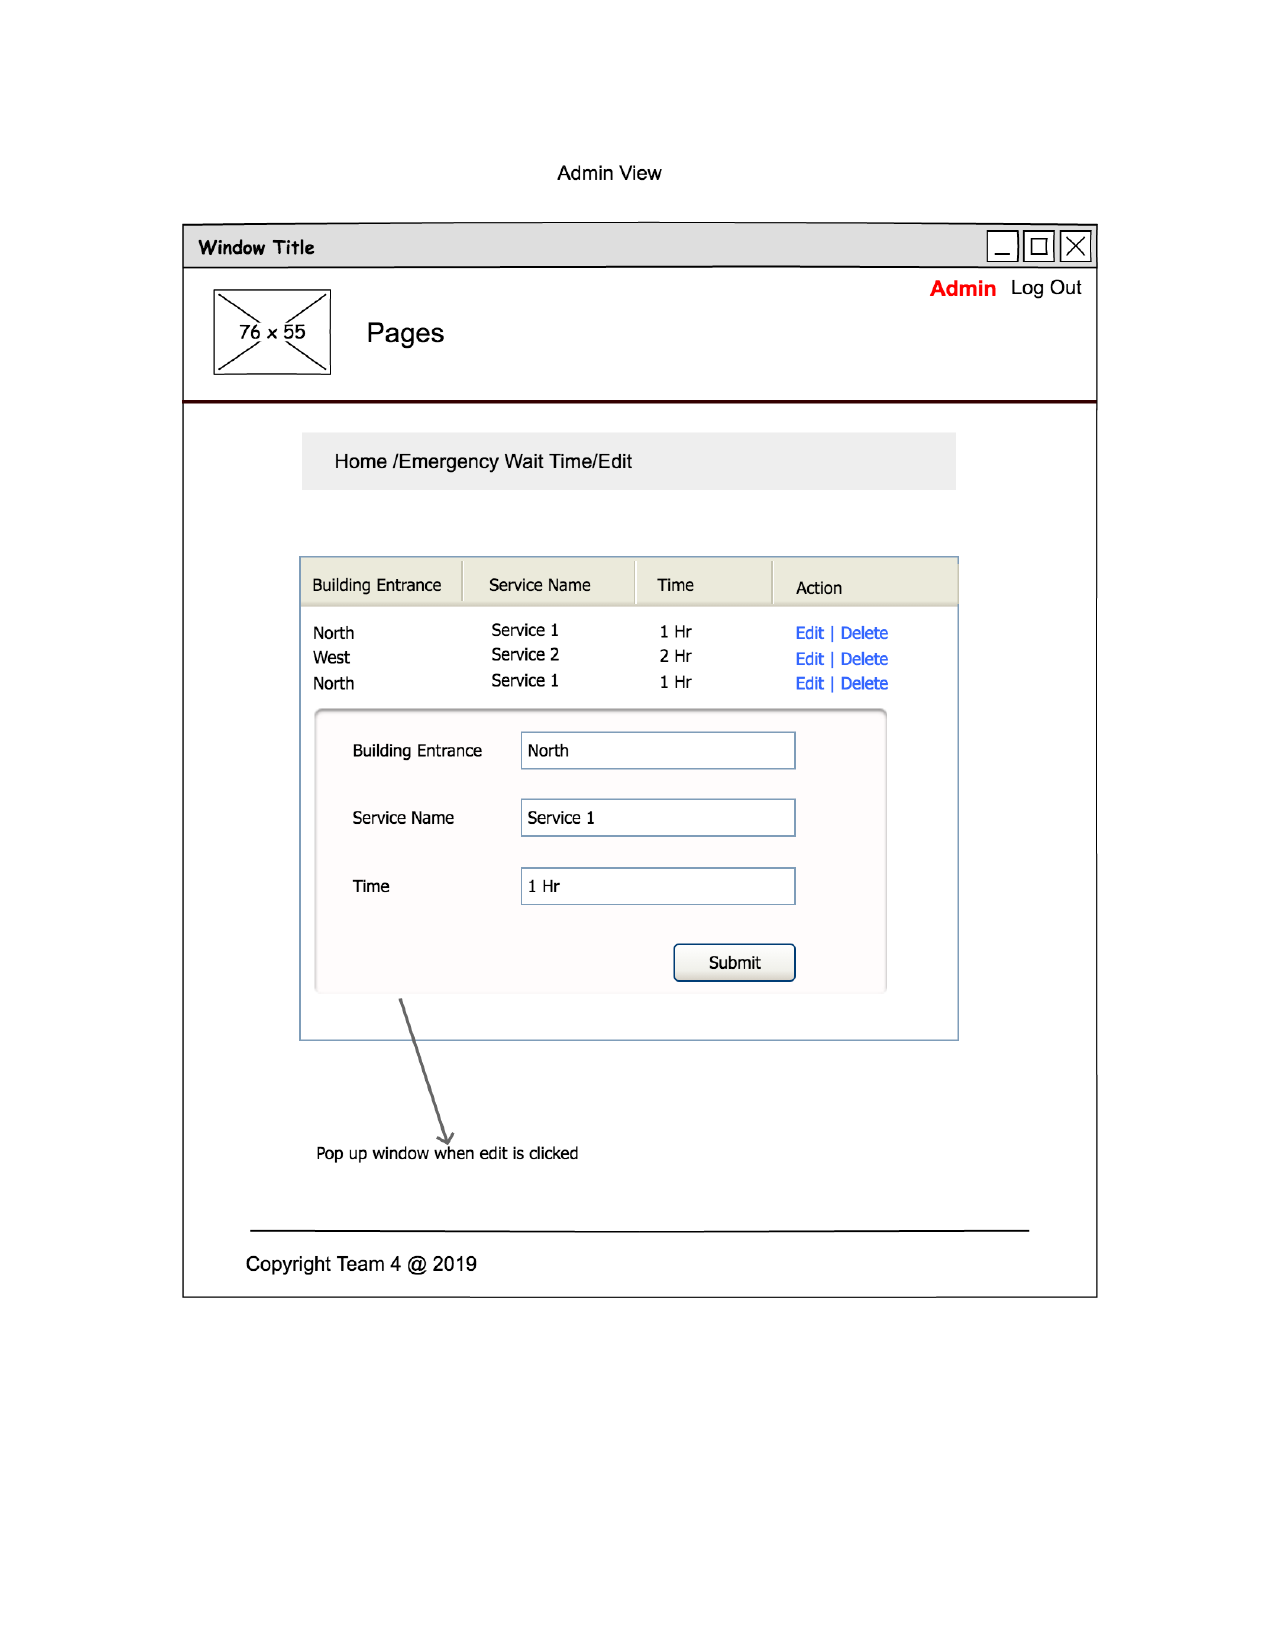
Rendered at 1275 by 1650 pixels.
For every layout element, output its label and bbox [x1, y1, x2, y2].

picture [150, 150, 1125, 1323]
